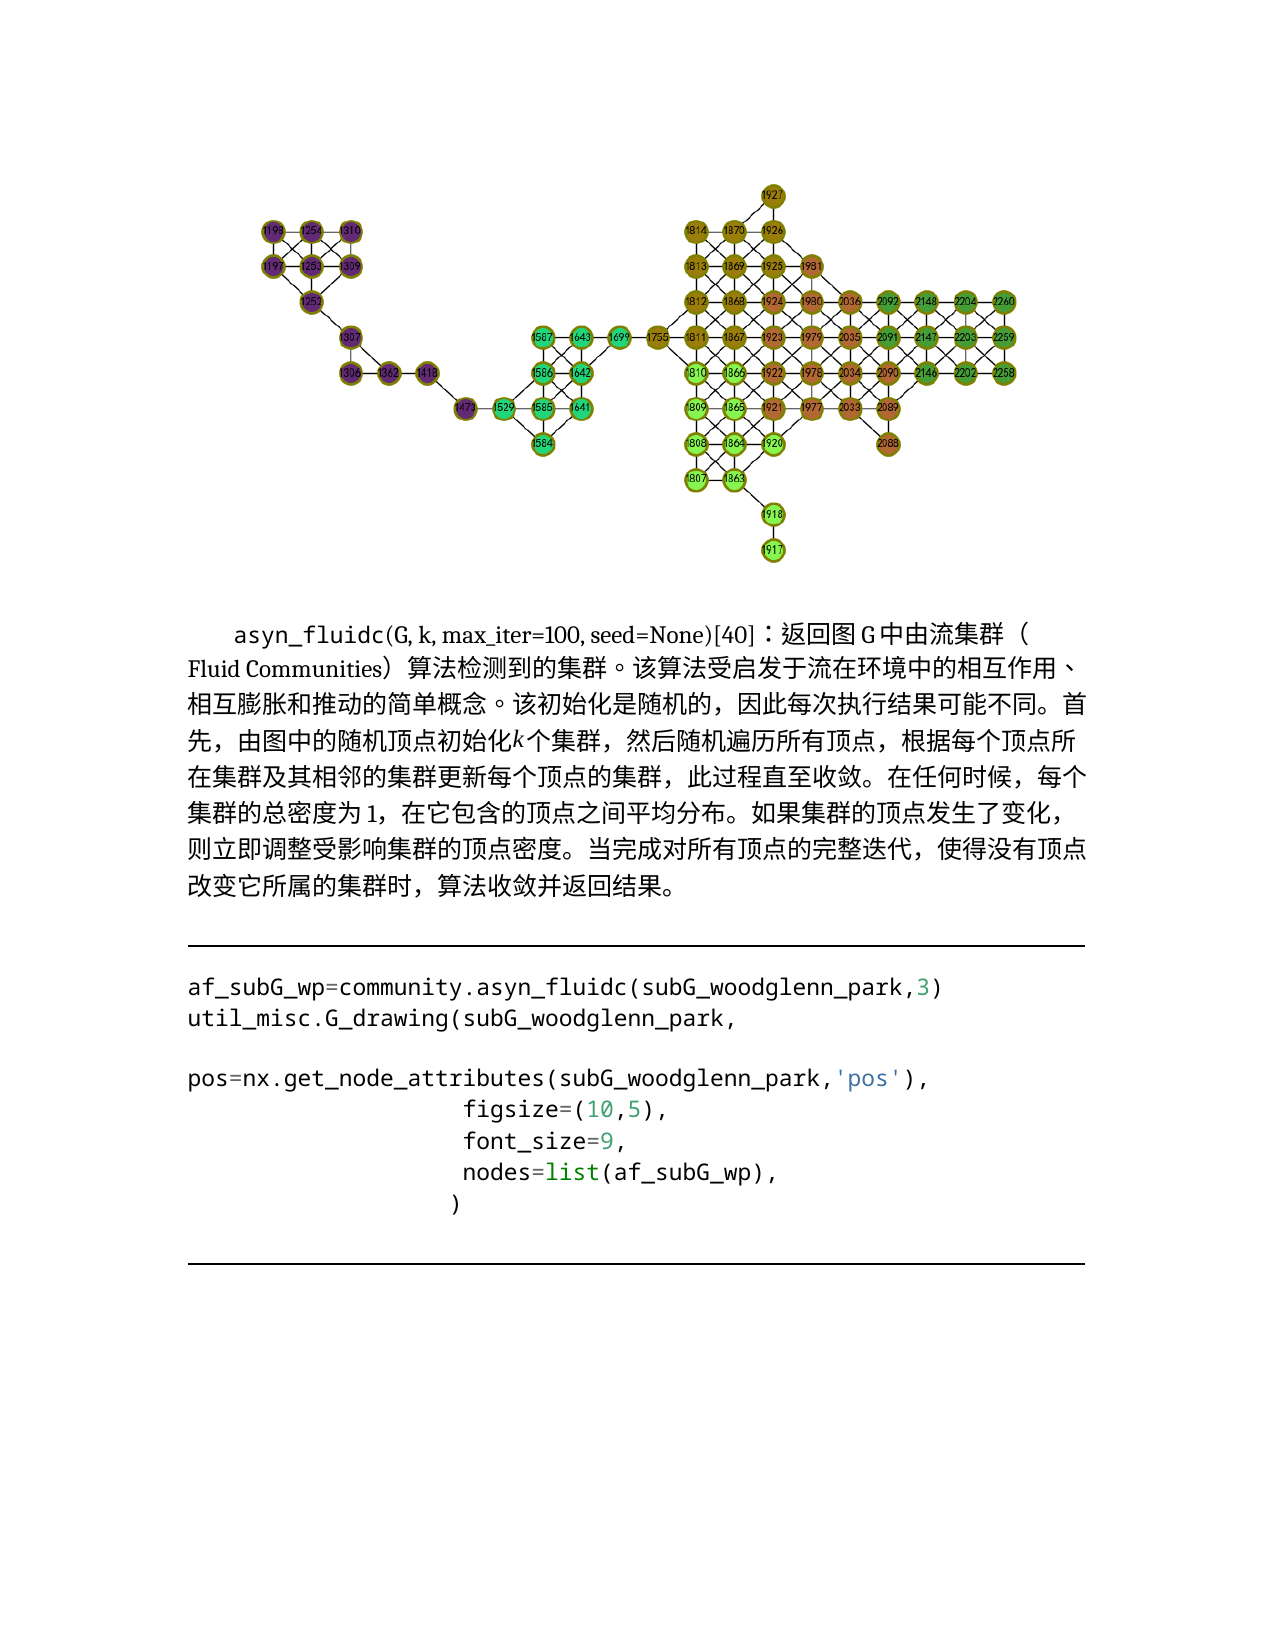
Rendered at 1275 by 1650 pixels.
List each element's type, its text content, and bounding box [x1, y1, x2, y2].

text asyn_fluidc(G, k, max_iter=100, seed=None)[40]：返回图G中由流集群（ Fluid Communities）算法检测到的集群。该算法受启发于流在环境中的相互作用、相互膨胀和推动的简单概念。该初始化是随机的，因此每次执行结果可能不同。首先，由图中的随机顶点初始化个集群，然后随机遍历所有顶点，根据每个顶点所在集群及其相邻的集群更新每个顶点的集群，此过程直至收敛。在任何时候，每个集群的总密度为1，在它包含的顶点之间平均分布。如果集群的顶点发生了变化，则立即调整受影响集群的顶点密度。当完成对所有顶点的完整迭代，使得没有顶点改变它所属的集群时，算法收敛并返回结果。 [187, 617, 1087, 902]
picture [187, 150, 1088, 596]
text af_subG_wp=community.asyn_fluidc(subG_woodglenn_park,3) util_misc.G_drawing(subG_woodglenn_park, pos=nx.get_node_attributes(subG_woodglenn_park,'pos'), figsize=(10,5), font_size=9, nodes=list(af_subG_wp), ) [187, 971, 1087, 1218]
